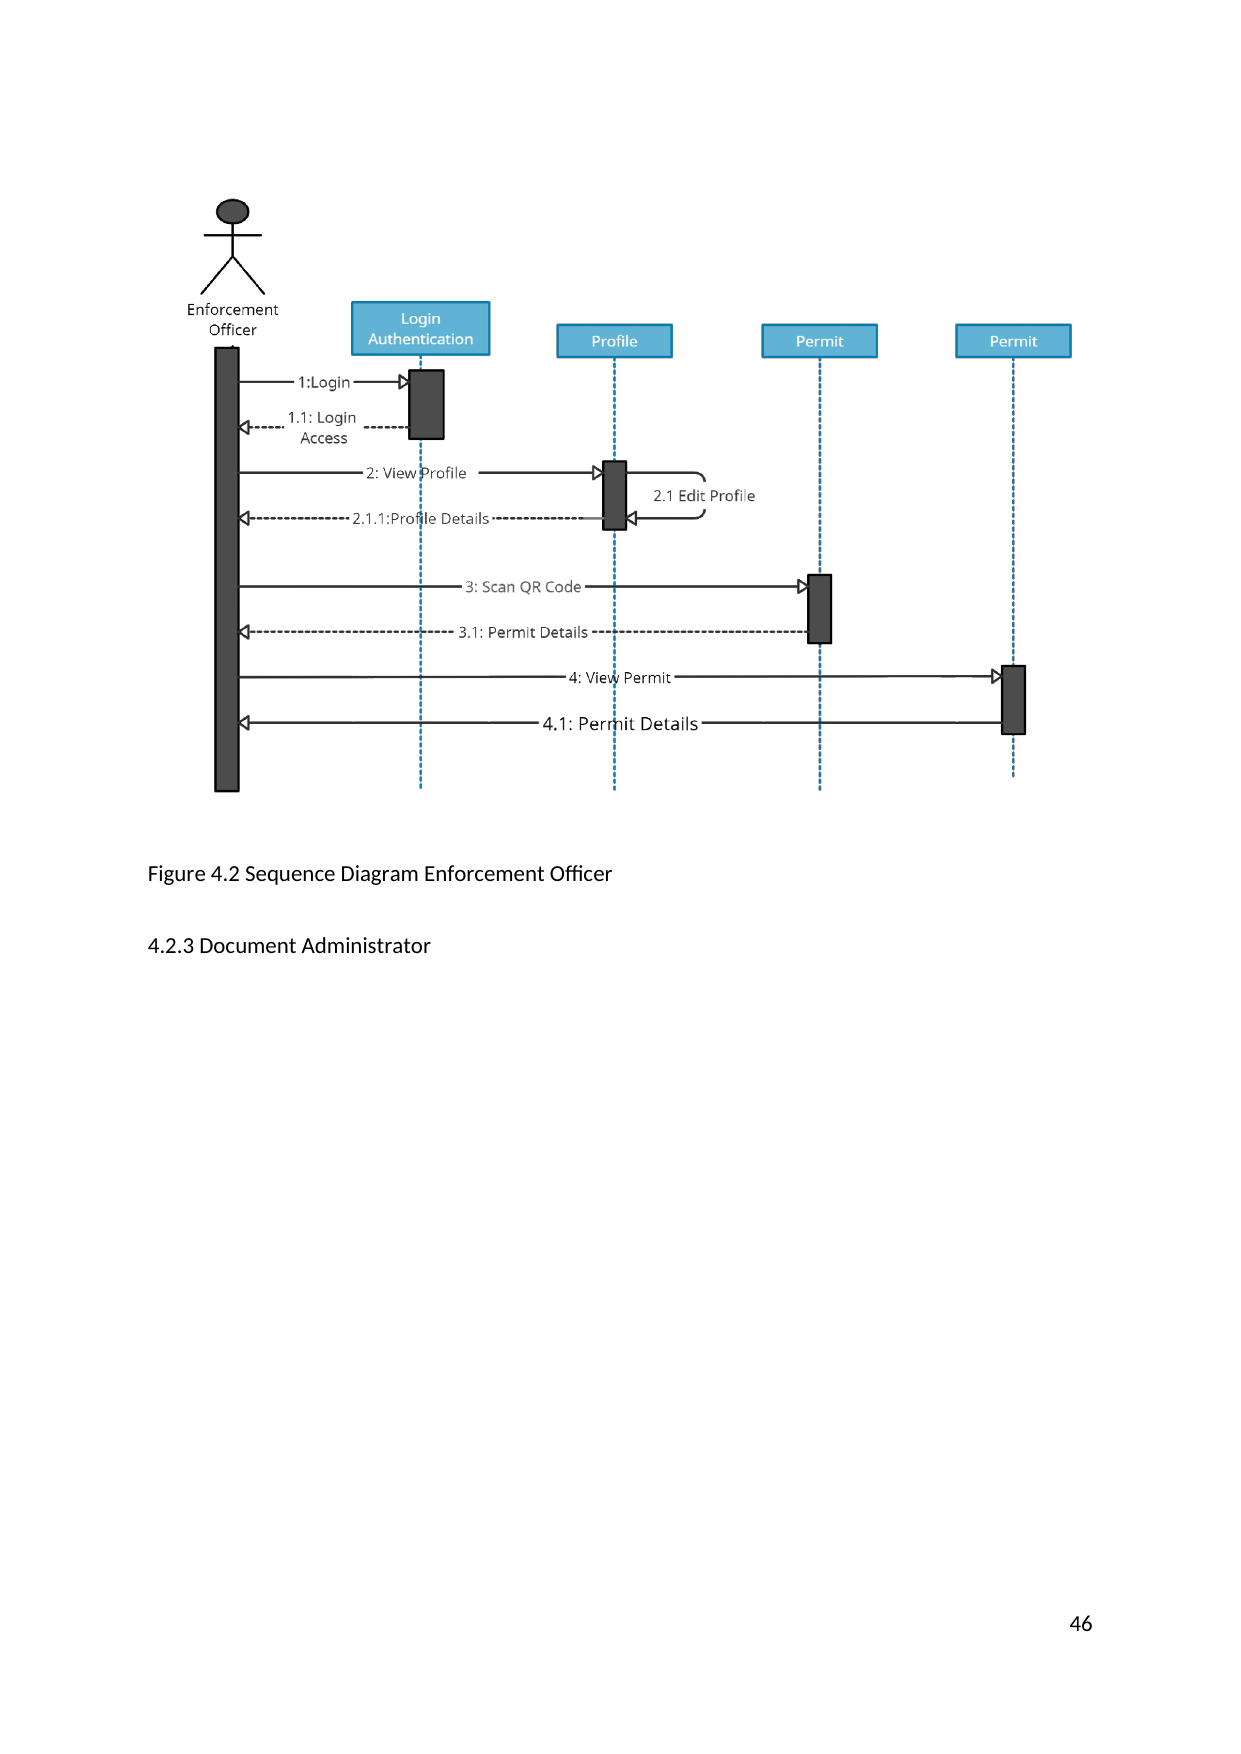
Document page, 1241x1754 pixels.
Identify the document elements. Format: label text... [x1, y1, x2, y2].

picture [147, 177, 1093, 814]
text Figure 4.2 Sequence Diagram Enforcement Officer [148, 859, 1092, 887]
text 4.2.3 Document Administrator [148, 931, 1092, 959]
